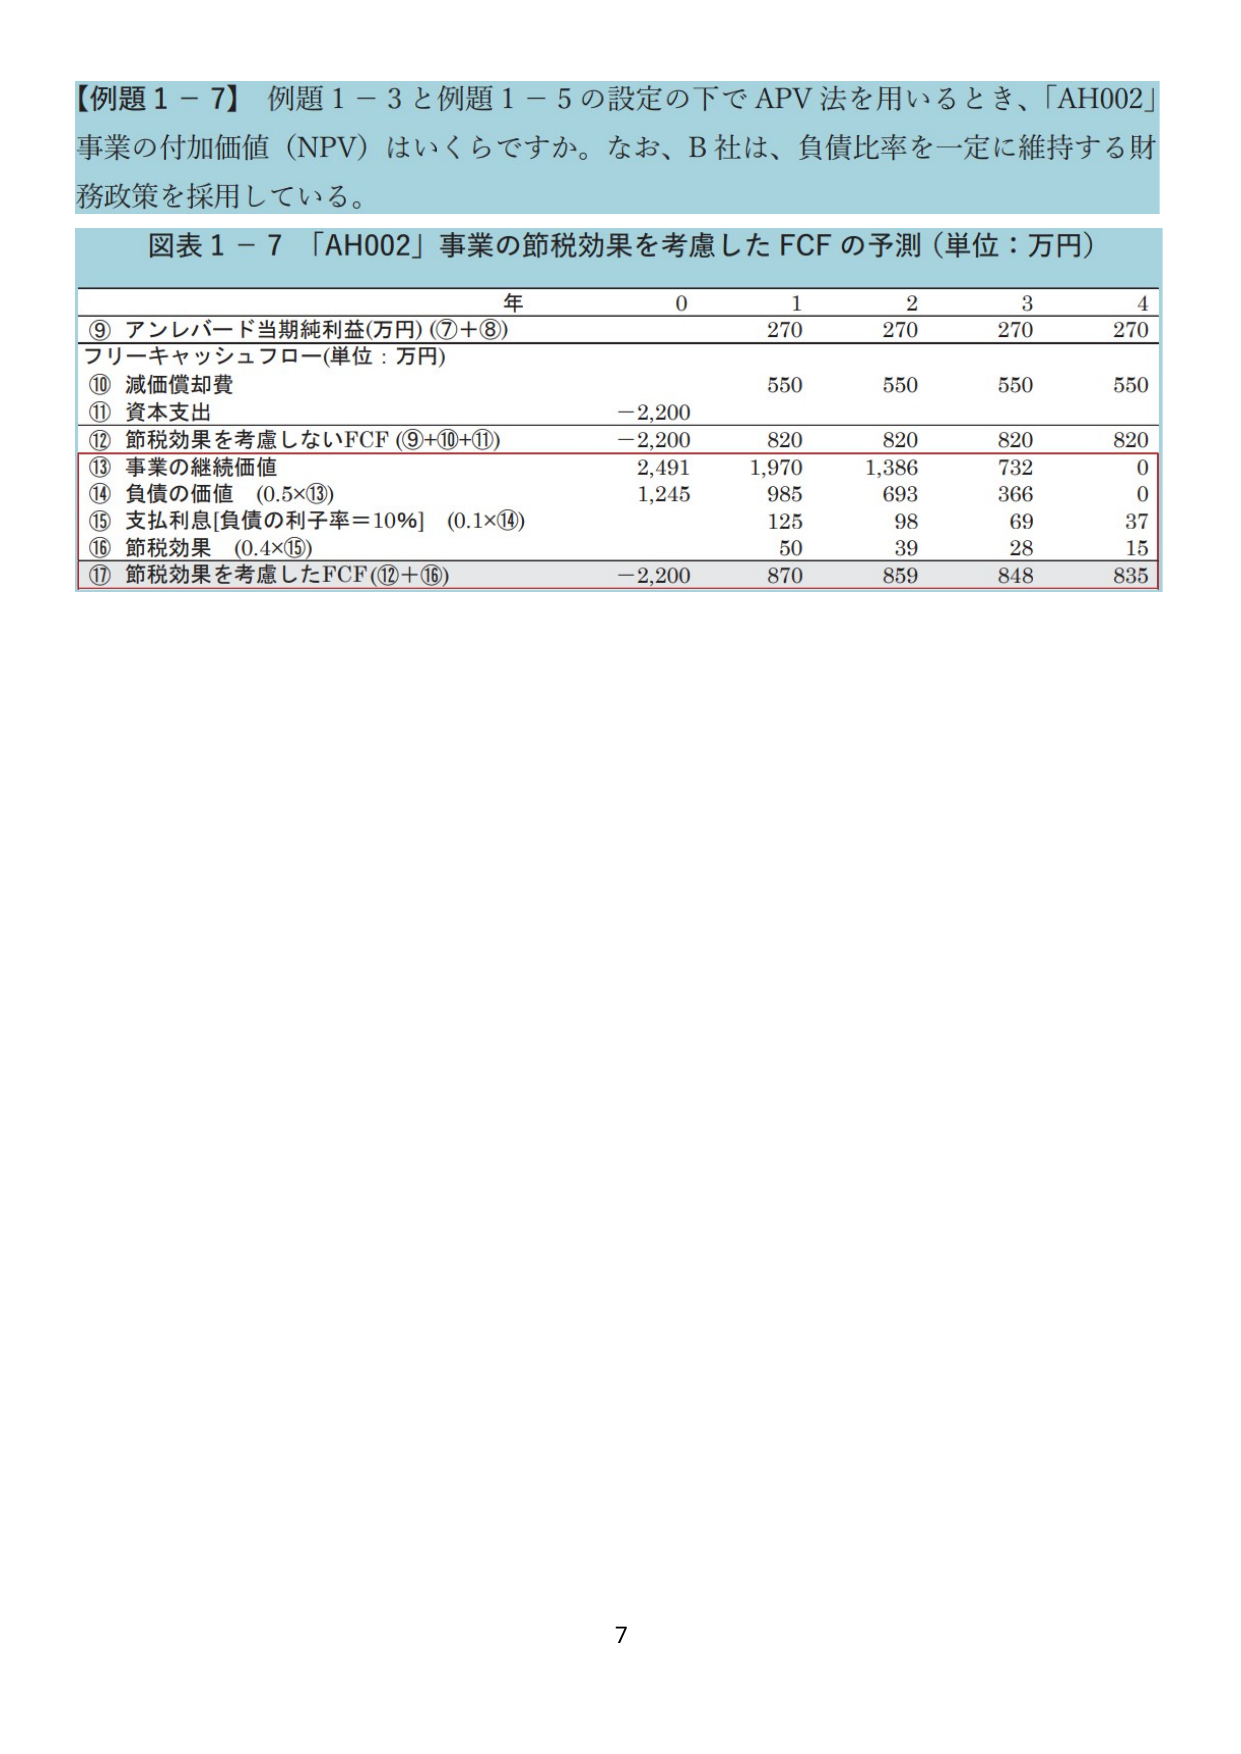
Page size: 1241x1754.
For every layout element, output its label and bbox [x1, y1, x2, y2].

picture [75, 81, 1160, 214]
picture [75, 228, 1163, 592]
